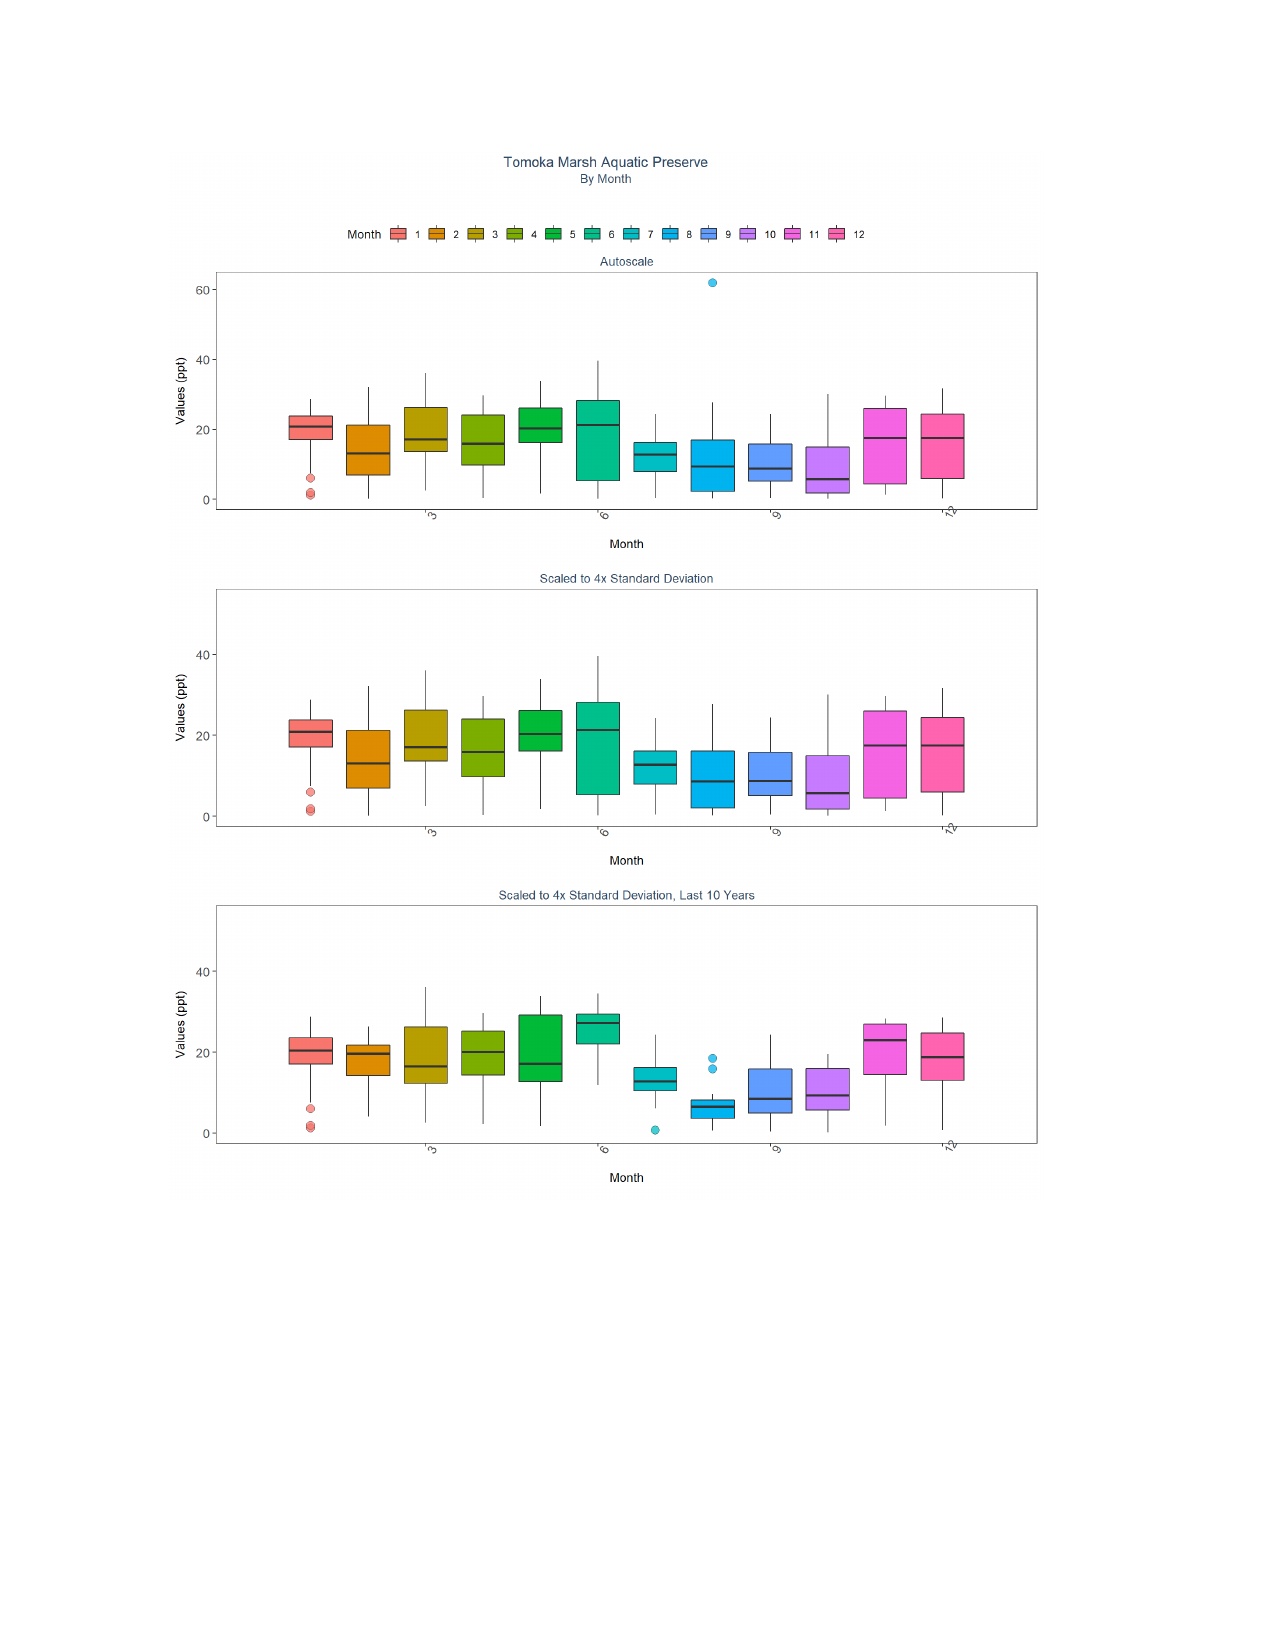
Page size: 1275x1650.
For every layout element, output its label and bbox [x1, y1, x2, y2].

picture [168, 150, 1044, 1200]
